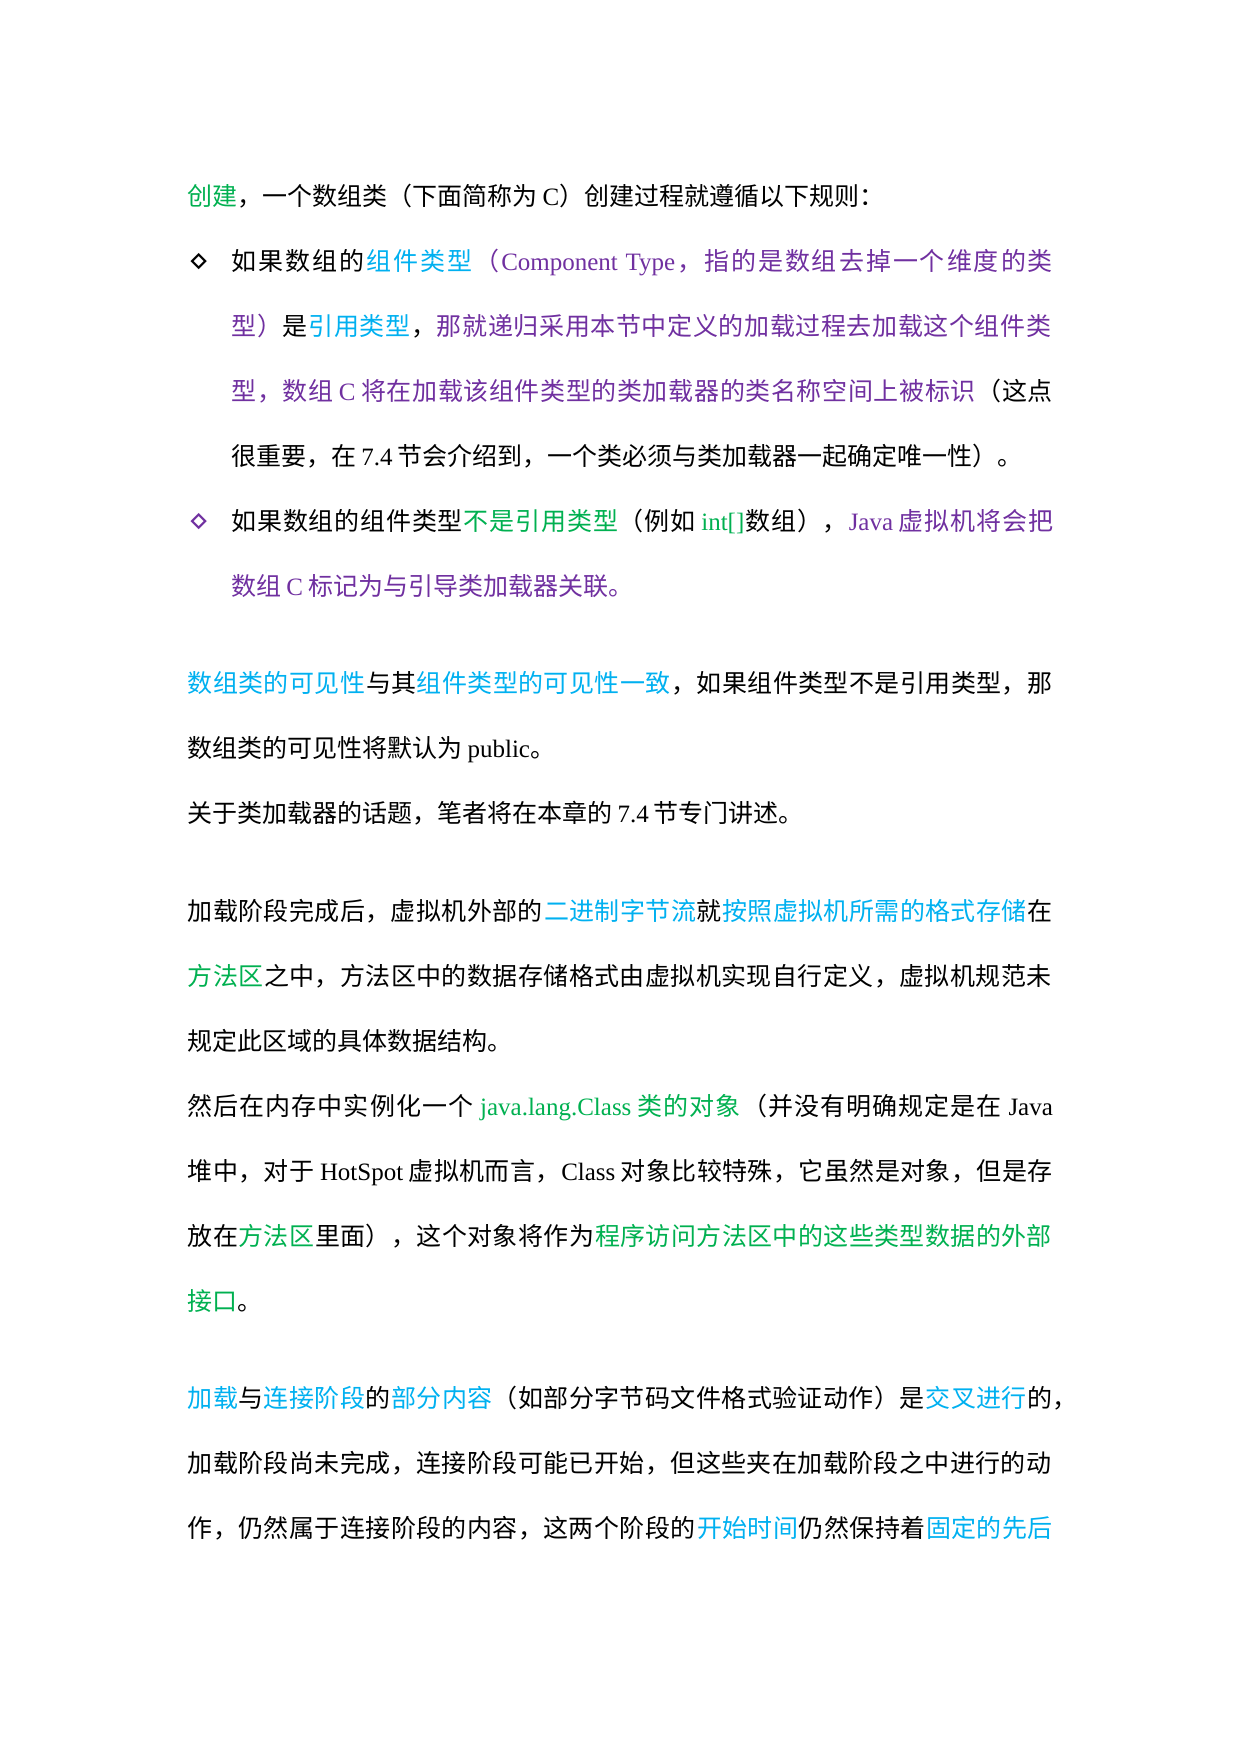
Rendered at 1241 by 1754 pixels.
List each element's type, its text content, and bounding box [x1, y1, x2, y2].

text 关于类加载器的话题，笔者将在本章的7.4节专门讲述。 [187, 779, 1053, 844]
list 如果数组的组件类型不是引用类型（例如int[]数组），Java虚拟机将会把数组C标记为与引导类加载器关联。 [187, 487, 1053, 617]
text 然后在内存中实例化一个java.lang.Class类的对象（并没有明确规定是在Java堆中，对于HotSpot虚拟机而言，Class对象比较特殊，它虽然是对象，但是存放在方法区里面），这个对象将作为程序访问方法区中的这些类型数据的外部接口。 [187, 1072, 1053, 1332]
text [187, 162, 1053, 227]
text 数组类的可见性与其组件类型的可见性一致，如果组件类型不是引用类型，那数组类的可见性将默认为public。 [187, 649, 1053, 779]
text 加载阶段完成后，虚拟机外部的二进制字节流就按照虚拟机所需的格式存储在方法区之中，方法区中的数据存储格式由虚拟机实现自行定义，虚拟机规范未规定此区域的具体数据结构。 [187, 877, 1053, 1072]
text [187, 1364, 1053, 1559]
list 如果数组的组件类型（Component Type，指的是数组去掉一个维度的类型）是引用类型，那就递归采用本节中定义的加载过程去加载这个组件类型，数组C将在加载该组件类型的类加载器的类名称空间上被标识（这点很重要，在7.4节会介绍到，一个类必须与类加载器一起确定唯一性）。 [187, 227, 1053, 487]
